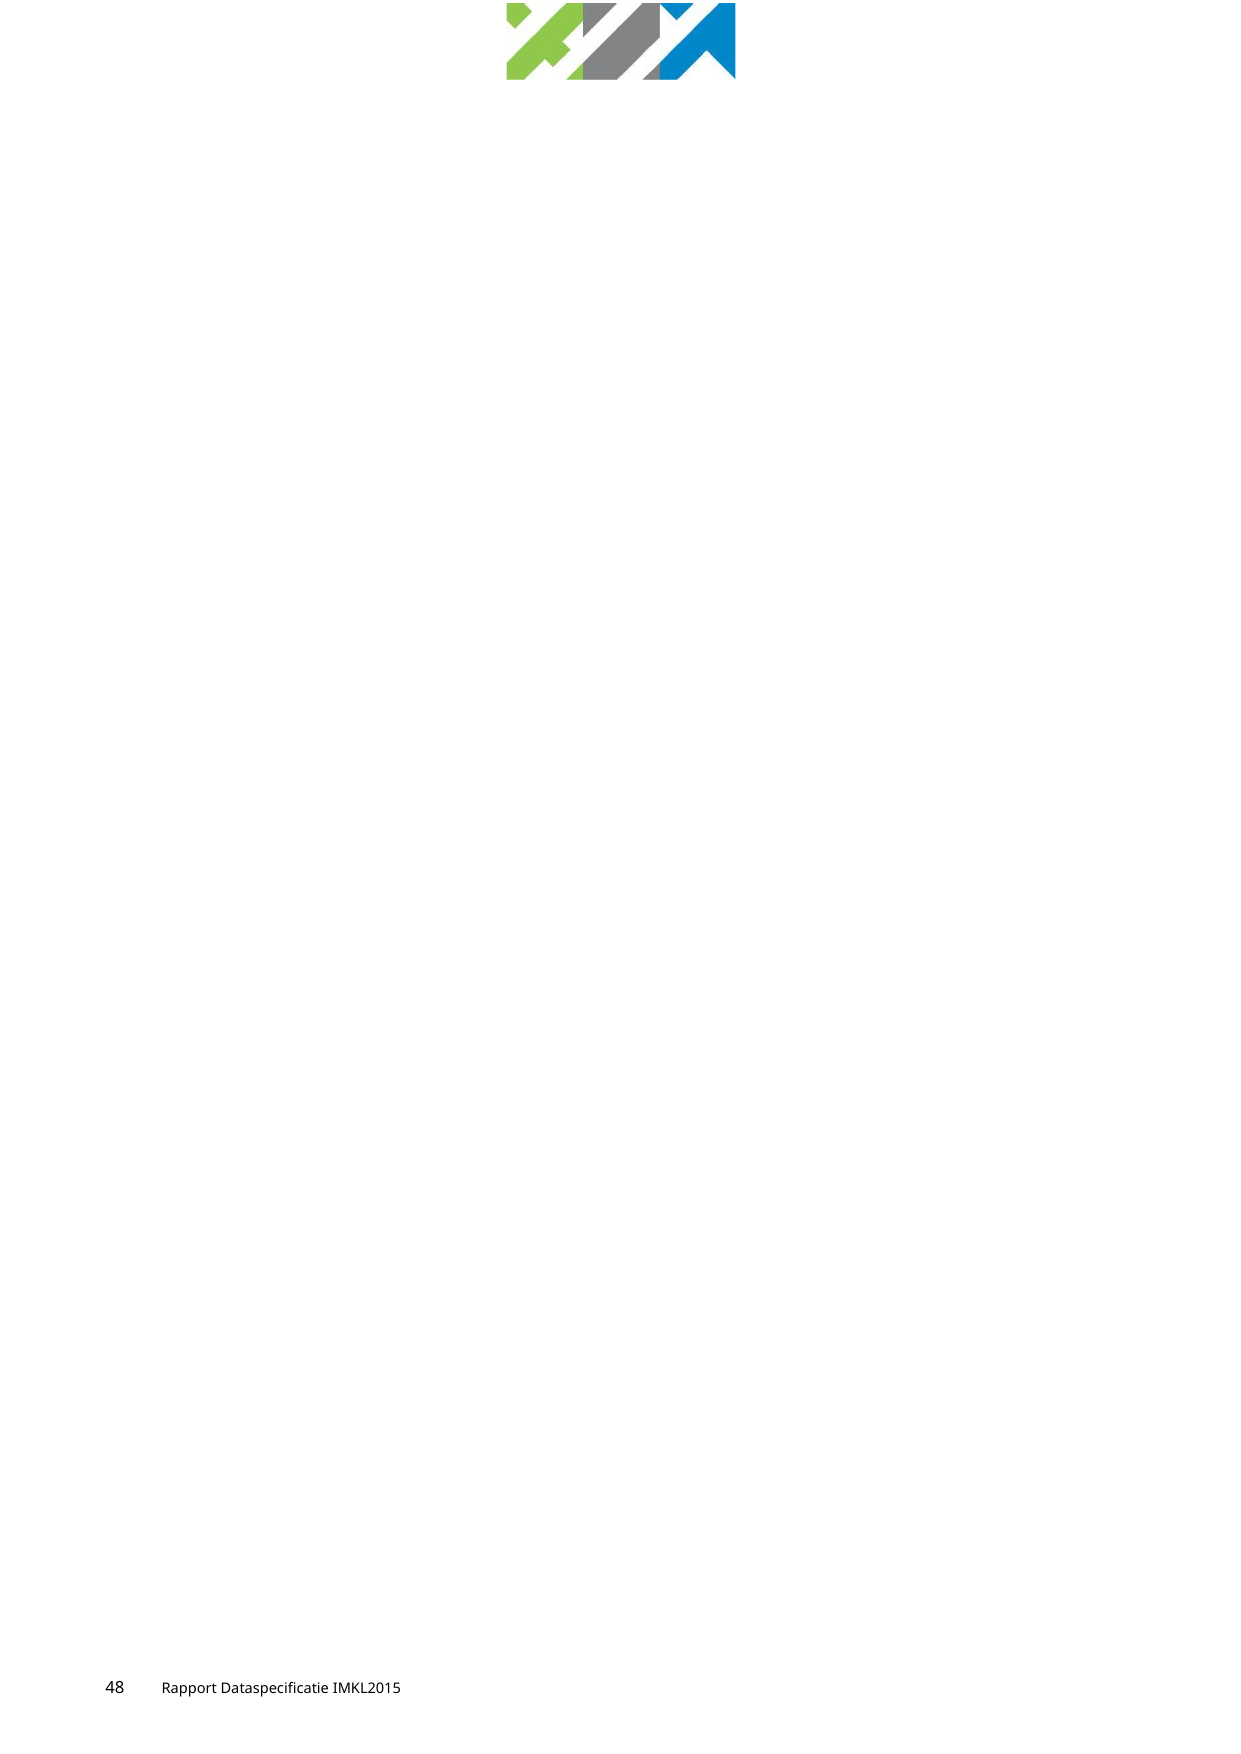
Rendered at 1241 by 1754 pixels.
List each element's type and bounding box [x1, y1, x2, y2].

picture [506, 3, 718, 80]
picture [677, 50, 736, 80]
